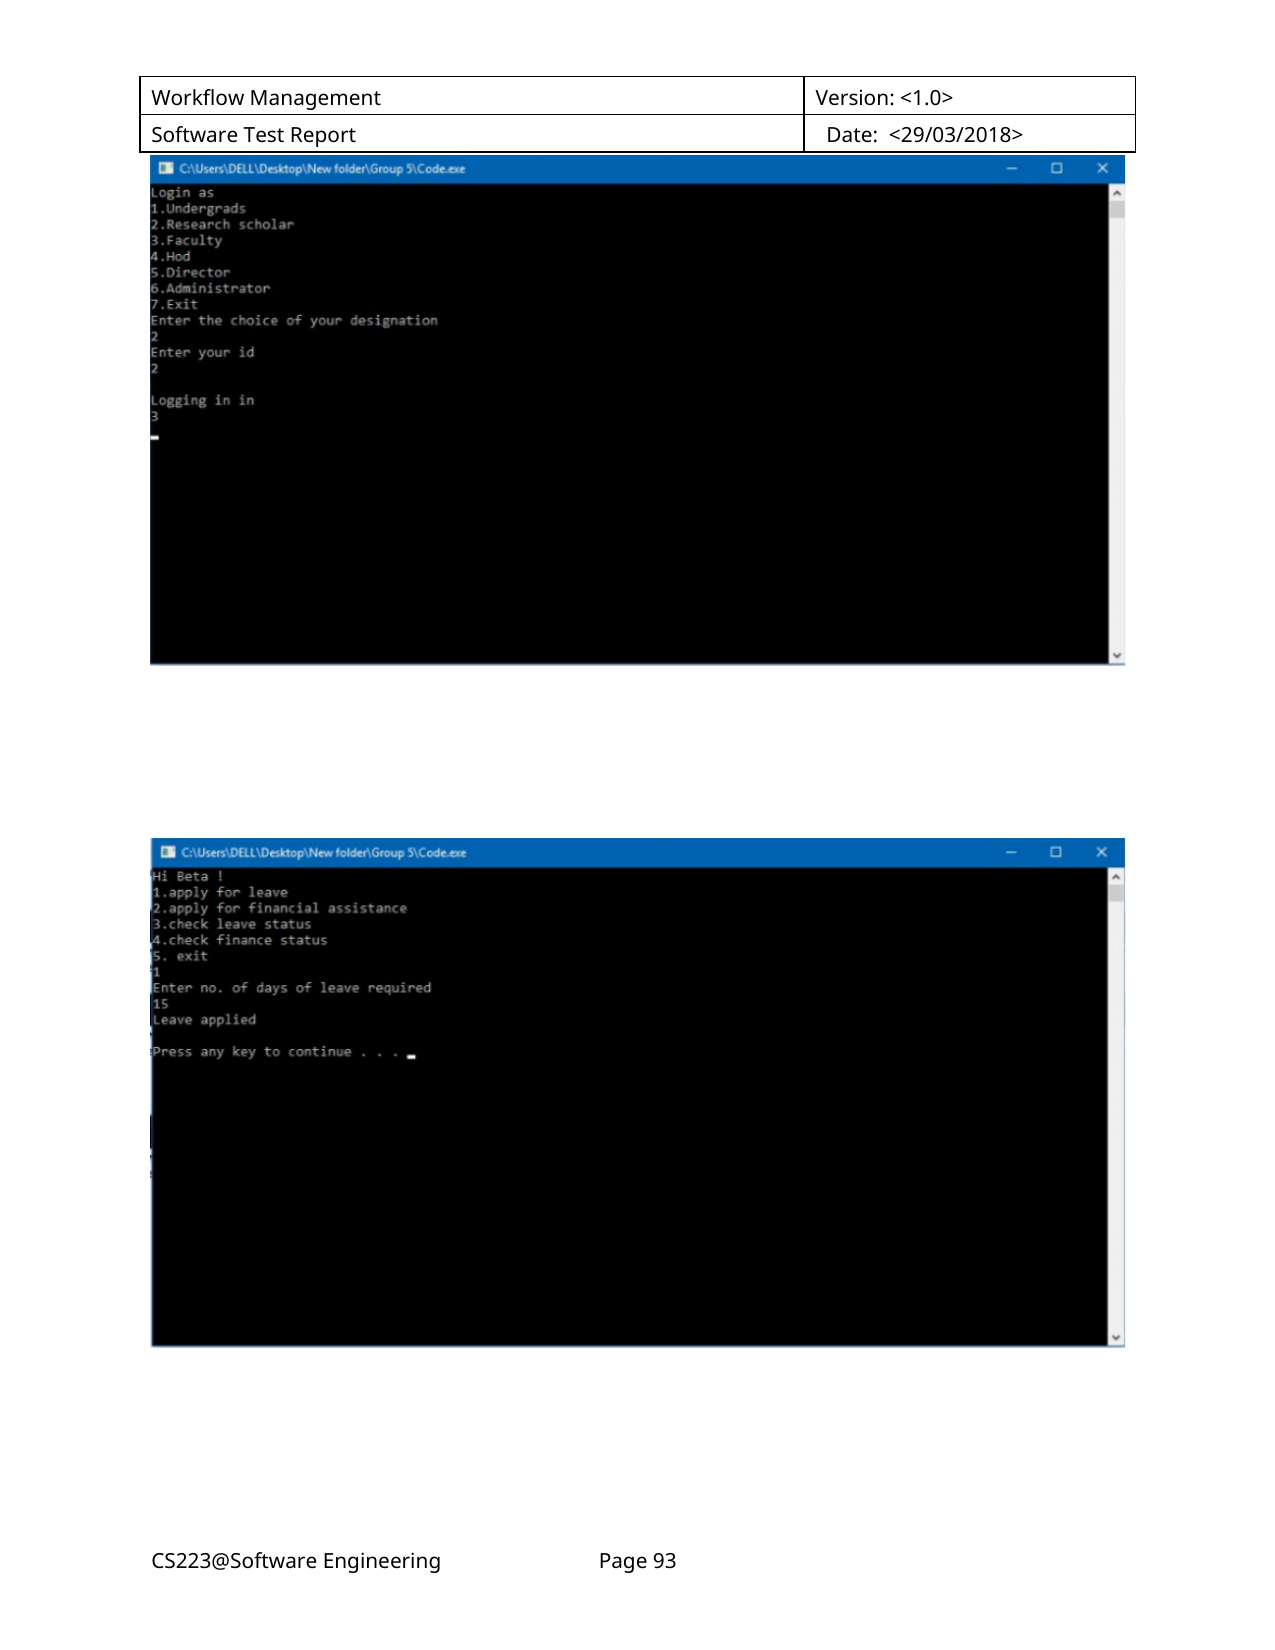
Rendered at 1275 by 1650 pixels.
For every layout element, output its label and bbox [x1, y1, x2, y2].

picture [150, 155, 1125, 666]
picture [150, 838, 1125, 1348]
